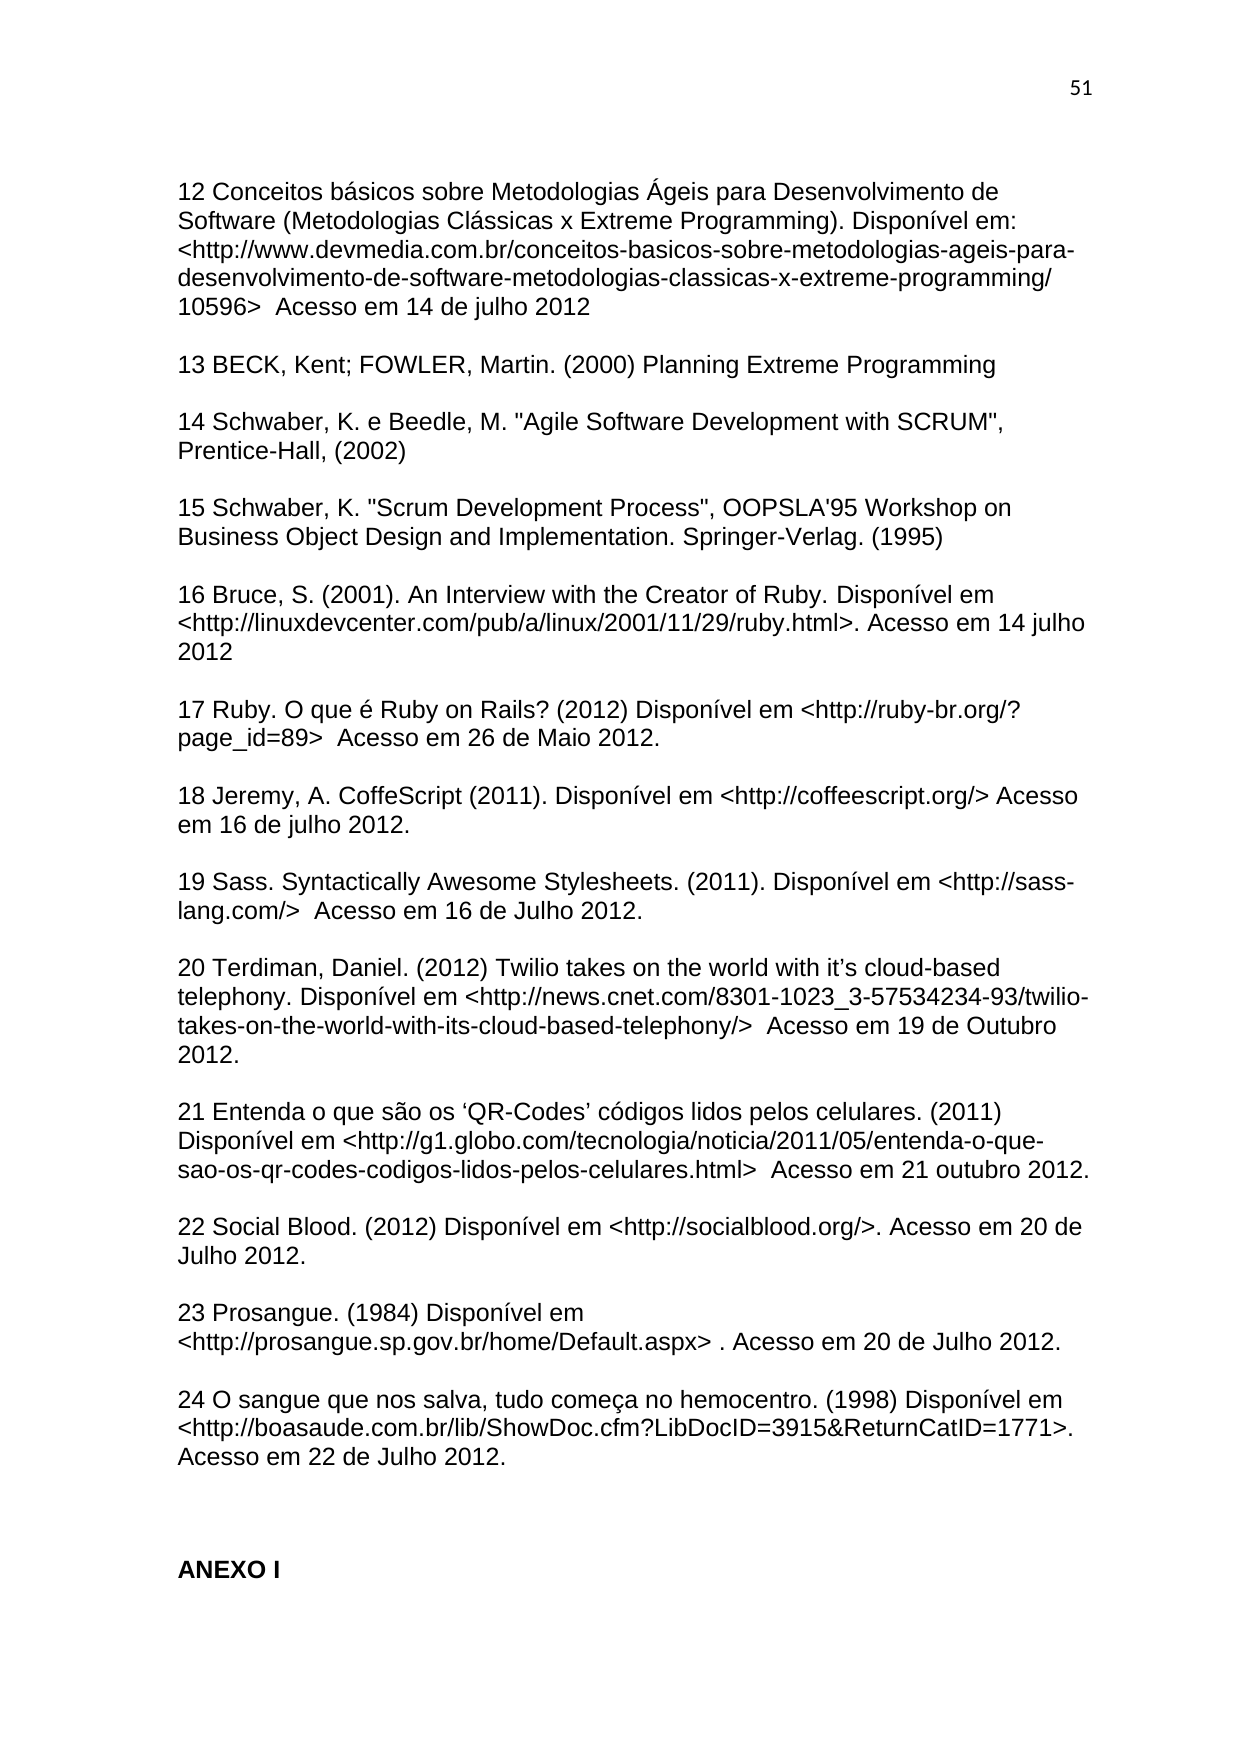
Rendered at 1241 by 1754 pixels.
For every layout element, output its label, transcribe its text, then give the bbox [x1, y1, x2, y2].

text 13 BECK, Kent; FOWLER, Martin. (2000) Planning Extreme Programming [177, 350, 1092, 378]
text 23 Prosangue. (1984) Disponível em <http://prosangue.sp.gov.br/home/Default.aspx> . Acesso em 20 de Julho 2012. [177, 1298, 1092, 1356]
text 22 Social Blood. (2012) Disponível em <http://socialblood.org/>. Acesso em 20 de Julho 2012. [177, 1212, 1092, 1270]
text 17 Ruby. O que é Ruby on Rails? (2012) Disponível em <http://ruby-br.org/?page_id=89> Acesso em 26 de Maio 2012. [177, 695, 1092, 752]
text 15 Schwaber, K. "Scrum Development Process", OOPSLA'95 Workshop on Business Object Design and Implementation. Springer-Verlag. (1995) [177, 493, 1092, 551]
text 16 Bruce, S. (2001). An Interview with the Creator of Ruby. Disponível em <http://linuxdevcenter.com/pub/a/linux/2001/11/29/ruby.html>. Acesso em 14 julho 2012 [177, 580, 1092, 666]
text 20 Terdiman, Daniel. (2012) Twilio takes on the world with it’s cloud-based telephony. Disponível em <http://news.cnet.com/8301-1023_3-57534234-93/twilio-takes-on-the-world-with-its-cloud-based-telephony/> Acesso em 19 de Outubro 2012. [177, 953, 1092, 1068]
text 21 Entenda o que são os ‘QR-Codes’ códigos lidos pelos celulares. (2011) Disponível em <http://g1.globo.com/tecnologia/noticia/2011/05/entenda-o-que-sao-os-qr-codes-codigos-lidos-pelos-celulares.html> Acesso em 21 outubro 2012. [177, 1097, 1092, 1183]
text 14 Schwaber, K. e Beedle, M. "Agile Software Development with SCRUM", Prentice-Hall, (2002) [177, 407, 1092, 465]
text ANEXO I [177, 1555, 1092, 1584]
text 19 Sass. Syntactically Awesome Stylesheets. (2011). Disponível em <http://sass-lang.com/> Acesso em 16 de Julho 2012. [177, 867, 1092, 925]
text 18 Jeremy, A. CoffeScript (2011). Disponível em <http://coffeescript.org/> Acesso em 16 de julho 2012. [177, 781, 1092, 838]
text 24 O sangue que nos salva, tudo começa no hemocentro. (1998) Disponível em <http://boasaude.com.br/lib/ShowDoc.cfm?LibDocID=3915&ReturnCatID=1771>. Acesso em 22 de Julho 2012. [177, 1385, 1092, 1471]
text 12 Conceitos básicos sobre Metodologias Ágeis para Desenvolvimento de Software (Metodologias Clássicas x Extreme Programming). Disponível em: <http://www.devmedia.com.br/conceitos-basicos-sobre-metodologias-ageis-para-desenvolvimento-de-software-metodologias-classicas-x-extreme-programming/10596> Acesso em 14 de julho 2012 [177, 177, 1092, 321]
